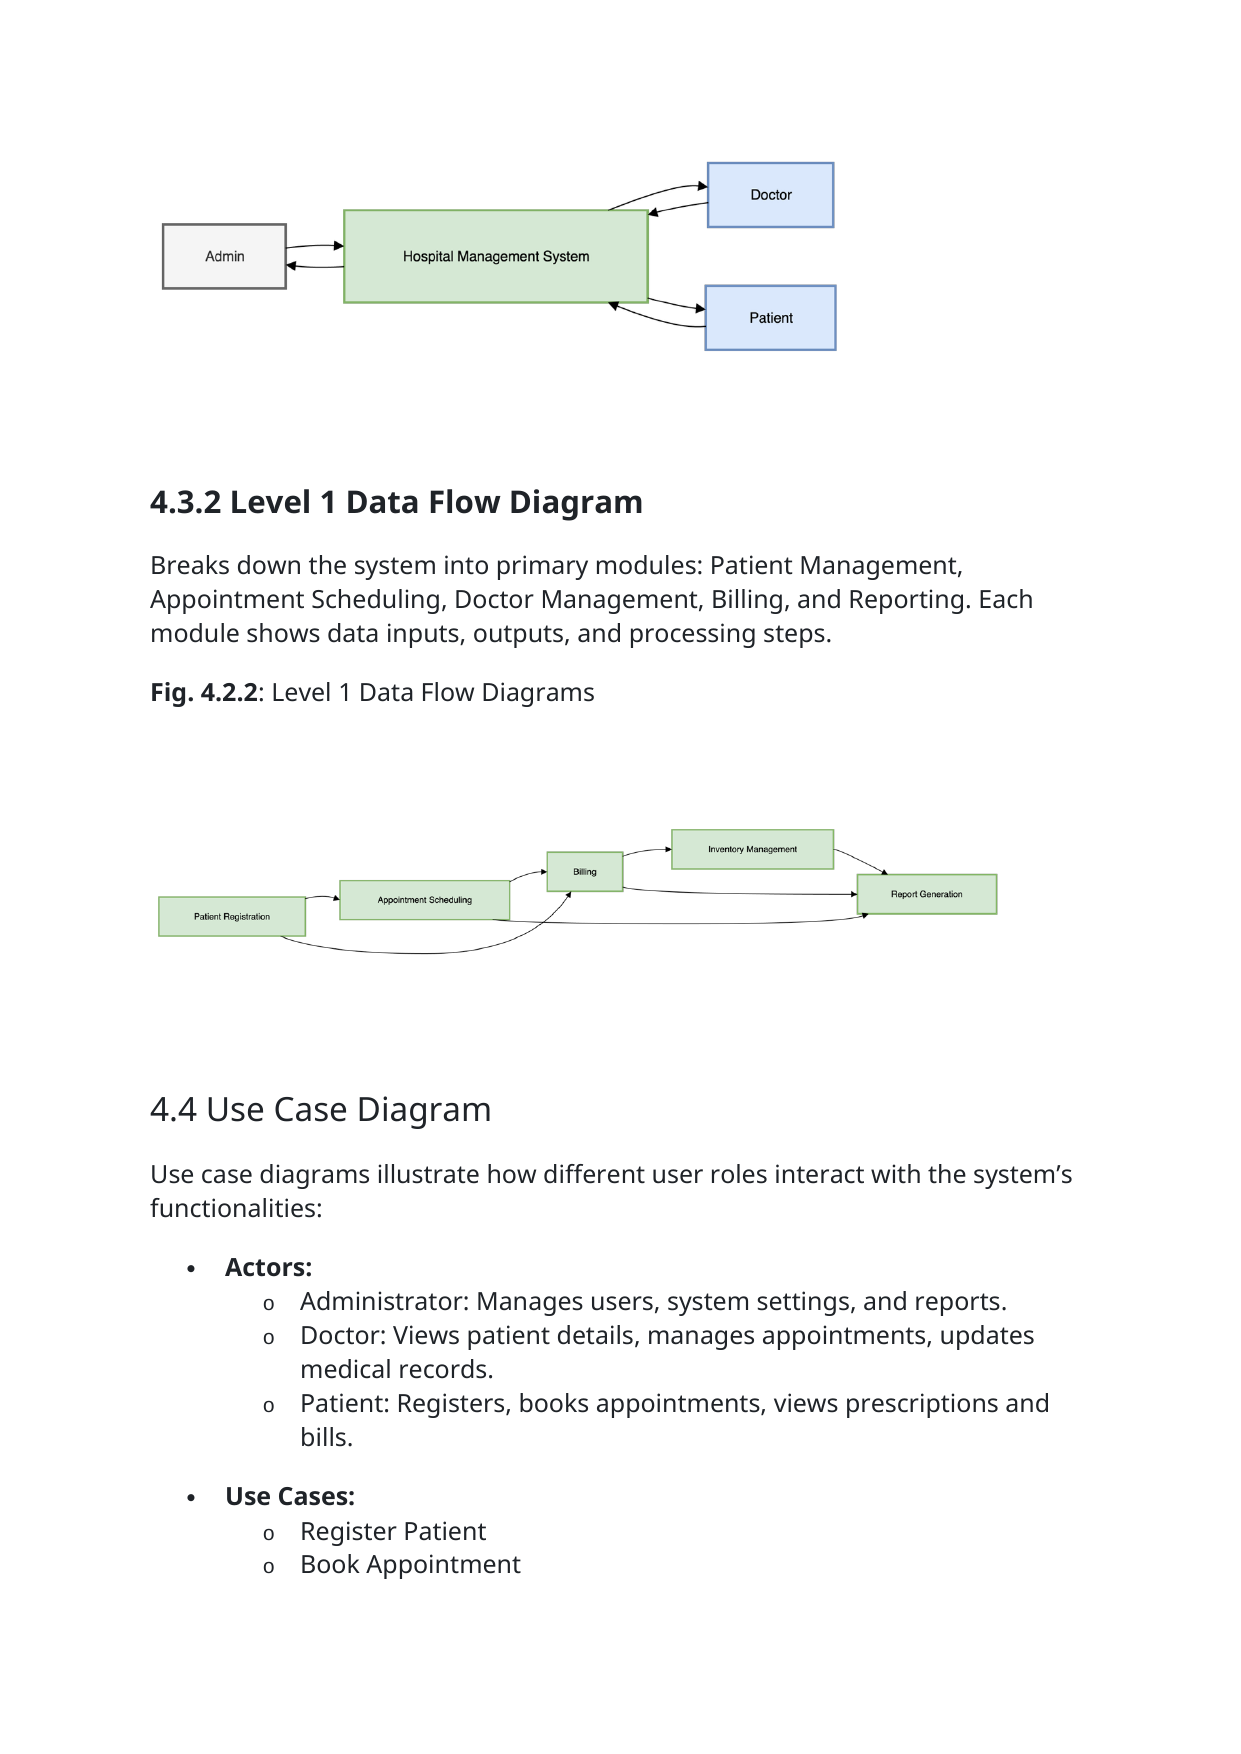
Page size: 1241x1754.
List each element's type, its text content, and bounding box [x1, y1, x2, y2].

text 4.3.2 Level 1 Data Flow Diagram [150, 480, 1090, 522]
list Administrator: Manages users, system settings, and reports. [262, 1284, 1090, 1318]
text Breaks down the system into primary modules: Patient Management, Appointment Scheduling, Doctor Management, Billing, and Reporting. Each module shows data inputs, outputs, and processing steps. [150, 547, 1090, 649]
picture [150, 821, 1004, 961]
list Book Appointment [262, 1547, 1090, 1581]
list Use Cases: [187, 1479, 1090, 1513]
list Actors: [187, 1250, 1090, 1284]
text Use case diagrams illustrate how different user roles interact with the system’s functionalities: [150, 1157, 1090, 1225]
picture [150, 150, 848, 362]
list Register Patient [262, 1513, 1090, 1547]
list Patient: Registers, books appointments, views prescriptions and bills. [262, 1386, 1090, 1454]
subtitle 4.4 Use Case Diagram [150, 1086, 1090, 1132]
list Doctor: Views patient details, manages appointments, updates medical records. [262, 1318, 1090, 1386]
text Fig. 4.2.2: Level 1 Data Flow Diagrams [150, 674, 1090, 708]
